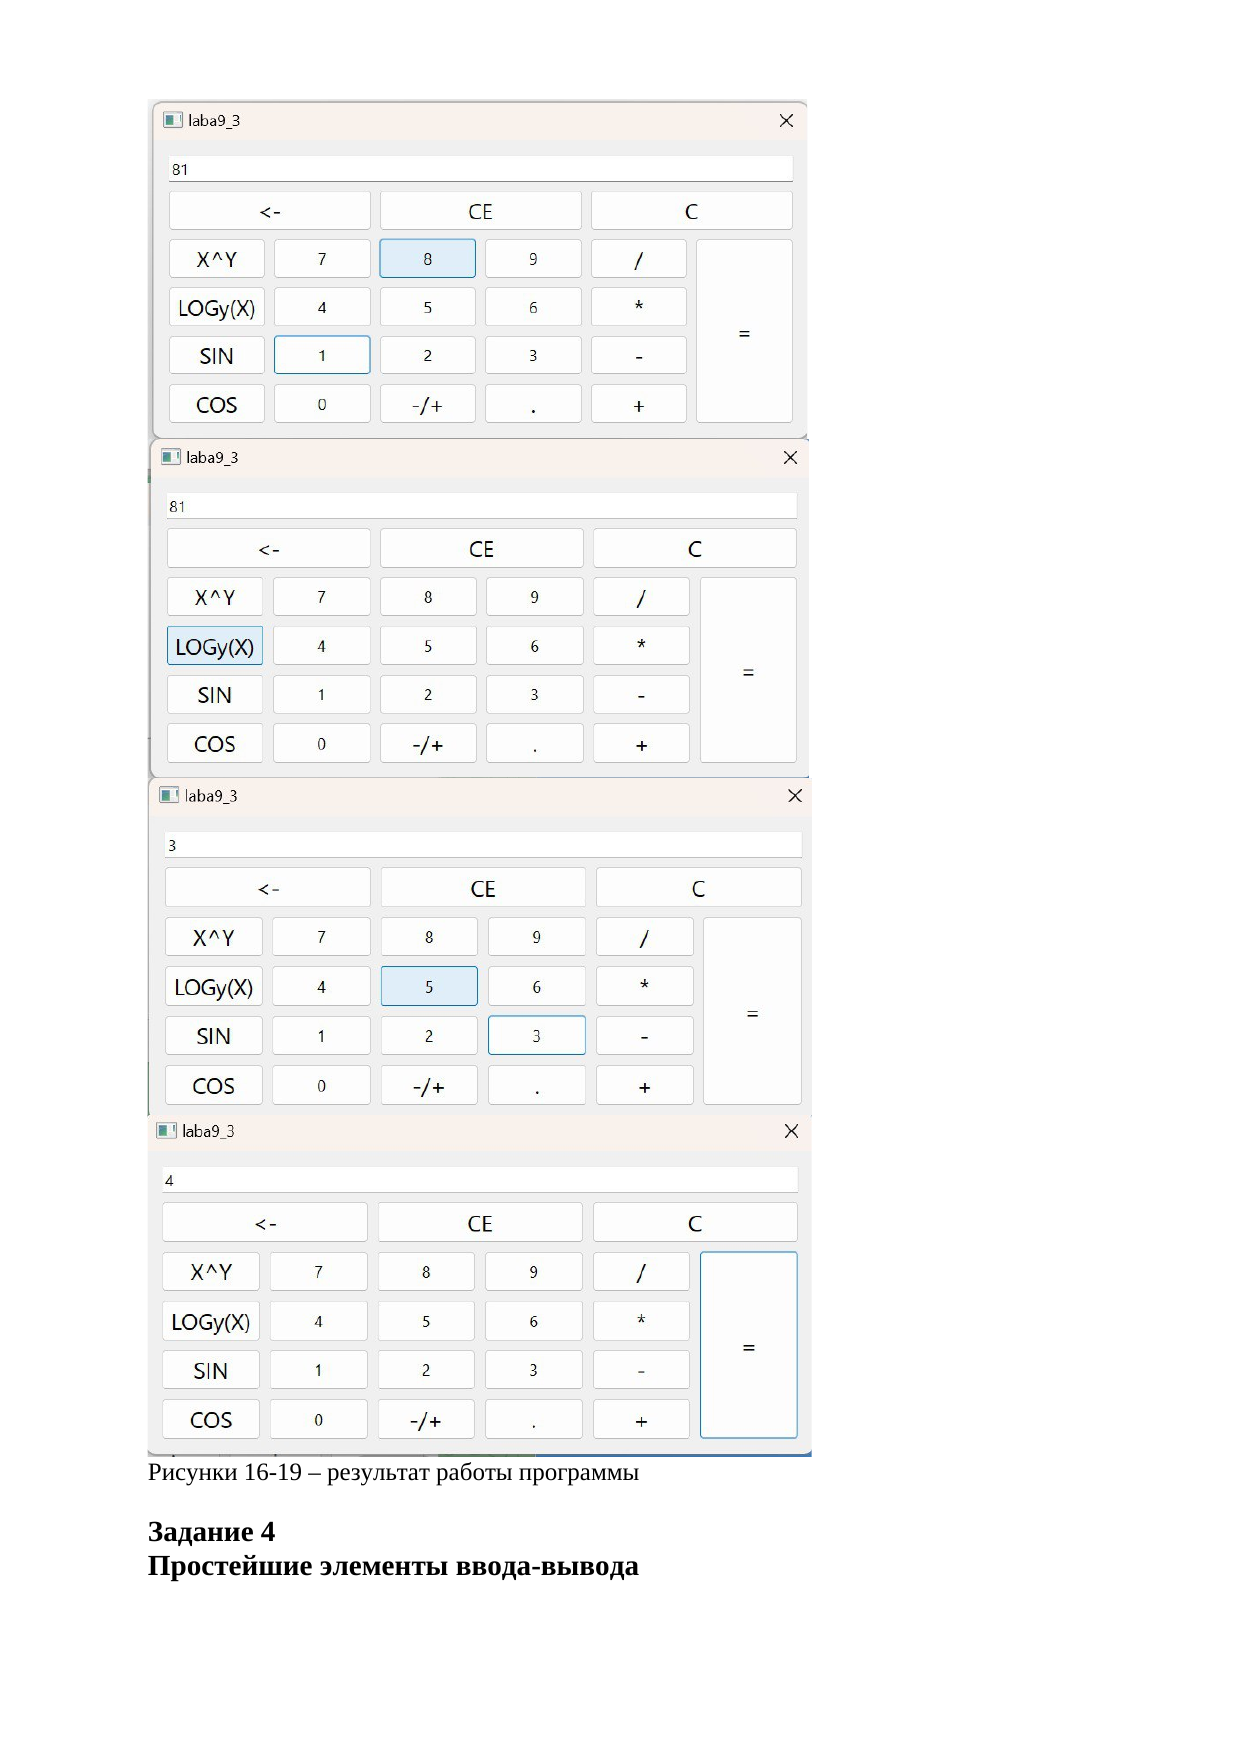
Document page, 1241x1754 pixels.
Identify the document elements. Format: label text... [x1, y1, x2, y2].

text Рисунки 16-19 – результат работы программы [148, 1457, 1181, 1486]
text Задание 4 [148, 1514, 1181, 1548]
text Простейшие элементы ввода-вывода [148, 1548, 1181, 1581]
picture [147, 99, 812, 1457]
